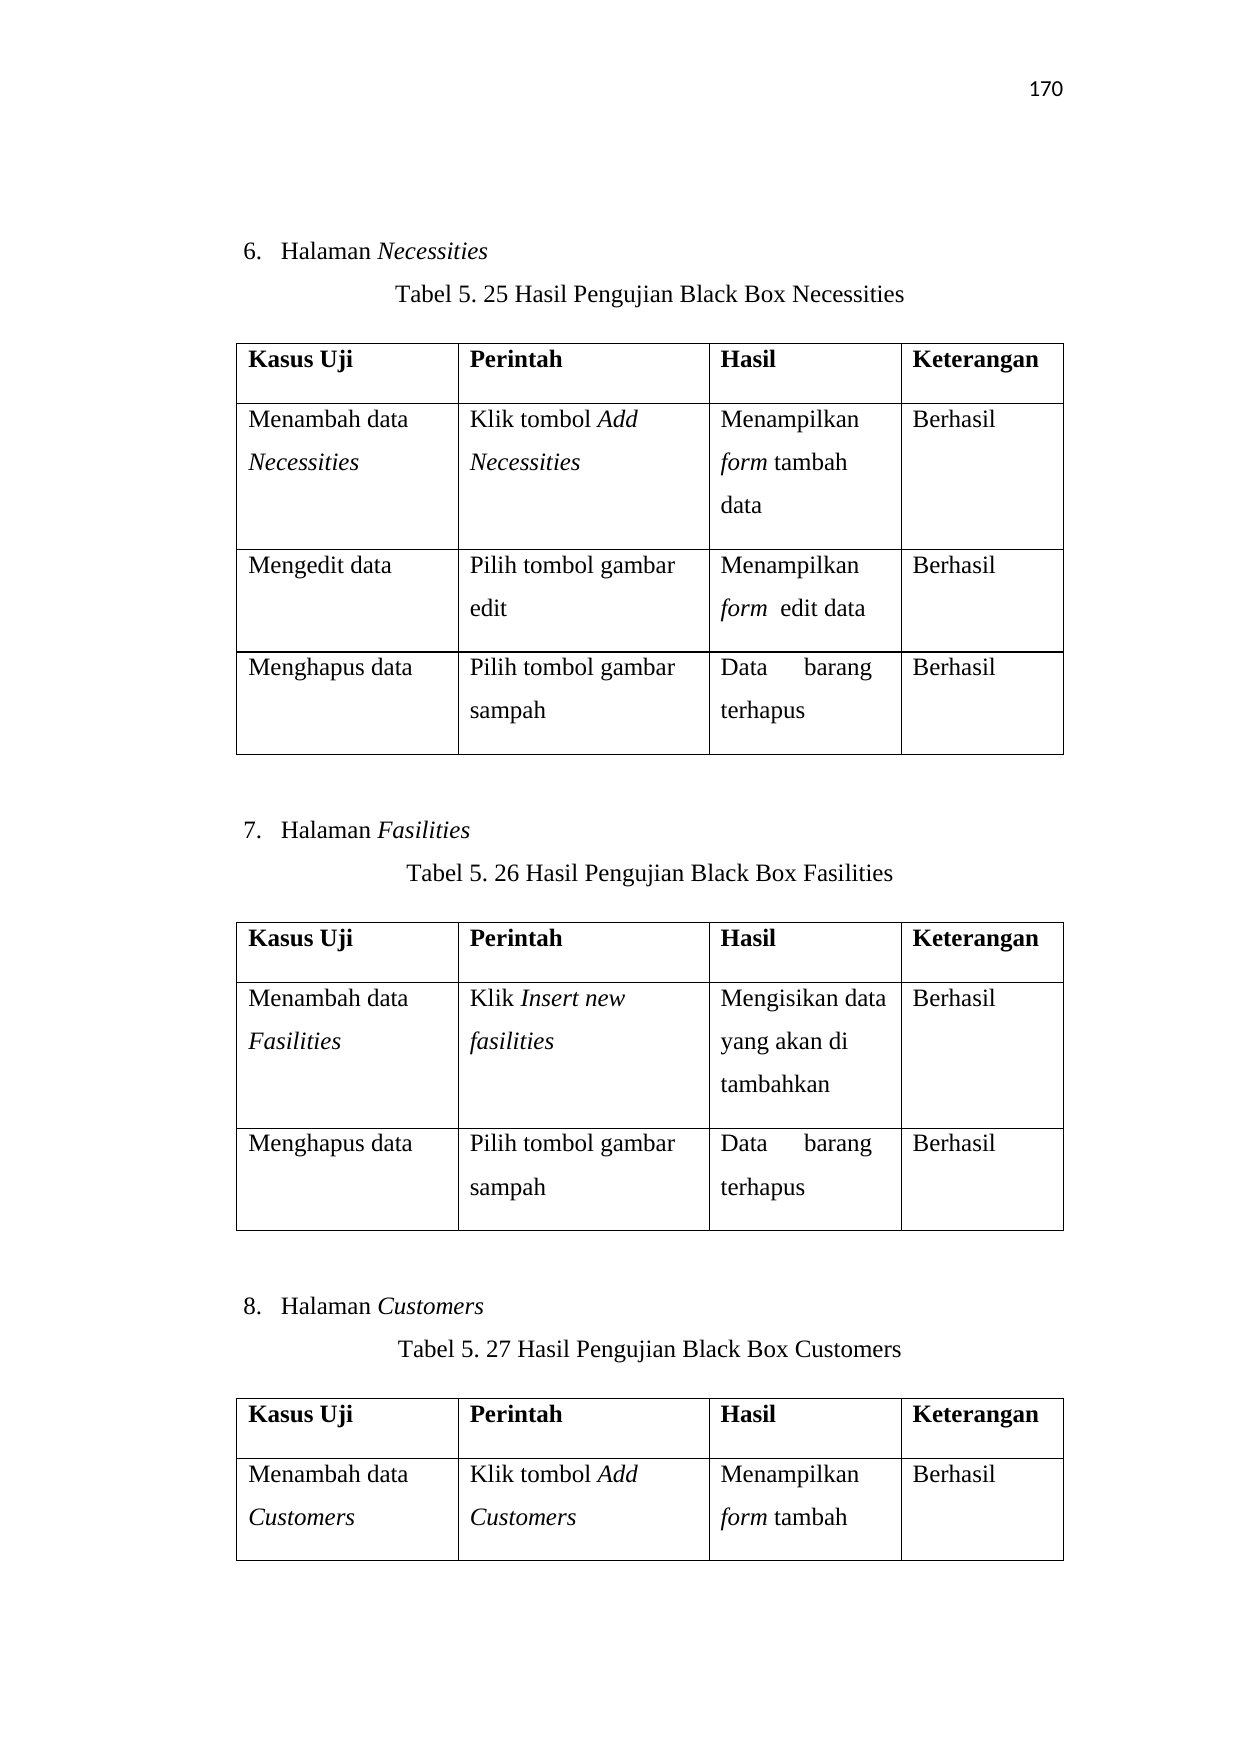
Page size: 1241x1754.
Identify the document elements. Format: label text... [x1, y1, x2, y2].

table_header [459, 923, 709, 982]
text Tabel 5. 27 Hasil Pengujian Black Box Customers [236, 1334, 1063, 1363]
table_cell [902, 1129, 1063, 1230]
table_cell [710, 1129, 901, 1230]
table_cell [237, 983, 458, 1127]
text Tabel 5. 26 Hasil Pengujian Black Box Fasilities [236, 858, 1063, 887]
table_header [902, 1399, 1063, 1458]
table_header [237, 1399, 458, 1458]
list Halaman Necessities [243, 236, 1063, 265]
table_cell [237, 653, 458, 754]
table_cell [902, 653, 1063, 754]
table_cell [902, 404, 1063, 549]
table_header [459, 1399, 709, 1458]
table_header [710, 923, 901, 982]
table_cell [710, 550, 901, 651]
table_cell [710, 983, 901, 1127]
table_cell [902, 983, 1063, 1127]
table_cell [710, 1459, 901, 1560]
list Halaman Customers [243, 1291, 1063, 1320]
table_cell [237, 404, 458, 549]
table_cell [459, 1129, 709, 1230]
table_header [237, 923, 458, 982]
text Tabel 5. 25 Hasil Pengujian Black Box Necessities [236, 279, 1063, 308]
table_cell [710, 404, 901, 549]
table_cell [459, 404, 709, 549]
list Halaman Fasilities [243, 815, 1063, 844]
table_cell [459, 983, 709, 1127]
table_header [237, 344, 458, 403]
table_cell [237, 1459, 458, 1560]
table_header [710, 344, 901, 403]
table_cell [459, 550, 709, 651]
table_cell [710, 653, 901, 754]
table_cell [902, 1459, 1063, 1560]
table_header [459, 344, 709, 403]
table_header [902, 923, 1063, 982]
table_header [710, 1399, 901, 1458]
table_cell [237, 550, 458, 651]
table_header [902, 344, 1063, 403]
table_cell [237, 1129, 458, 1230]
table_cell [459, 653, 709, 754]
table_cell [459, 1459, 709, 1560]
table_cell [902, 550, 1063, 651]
